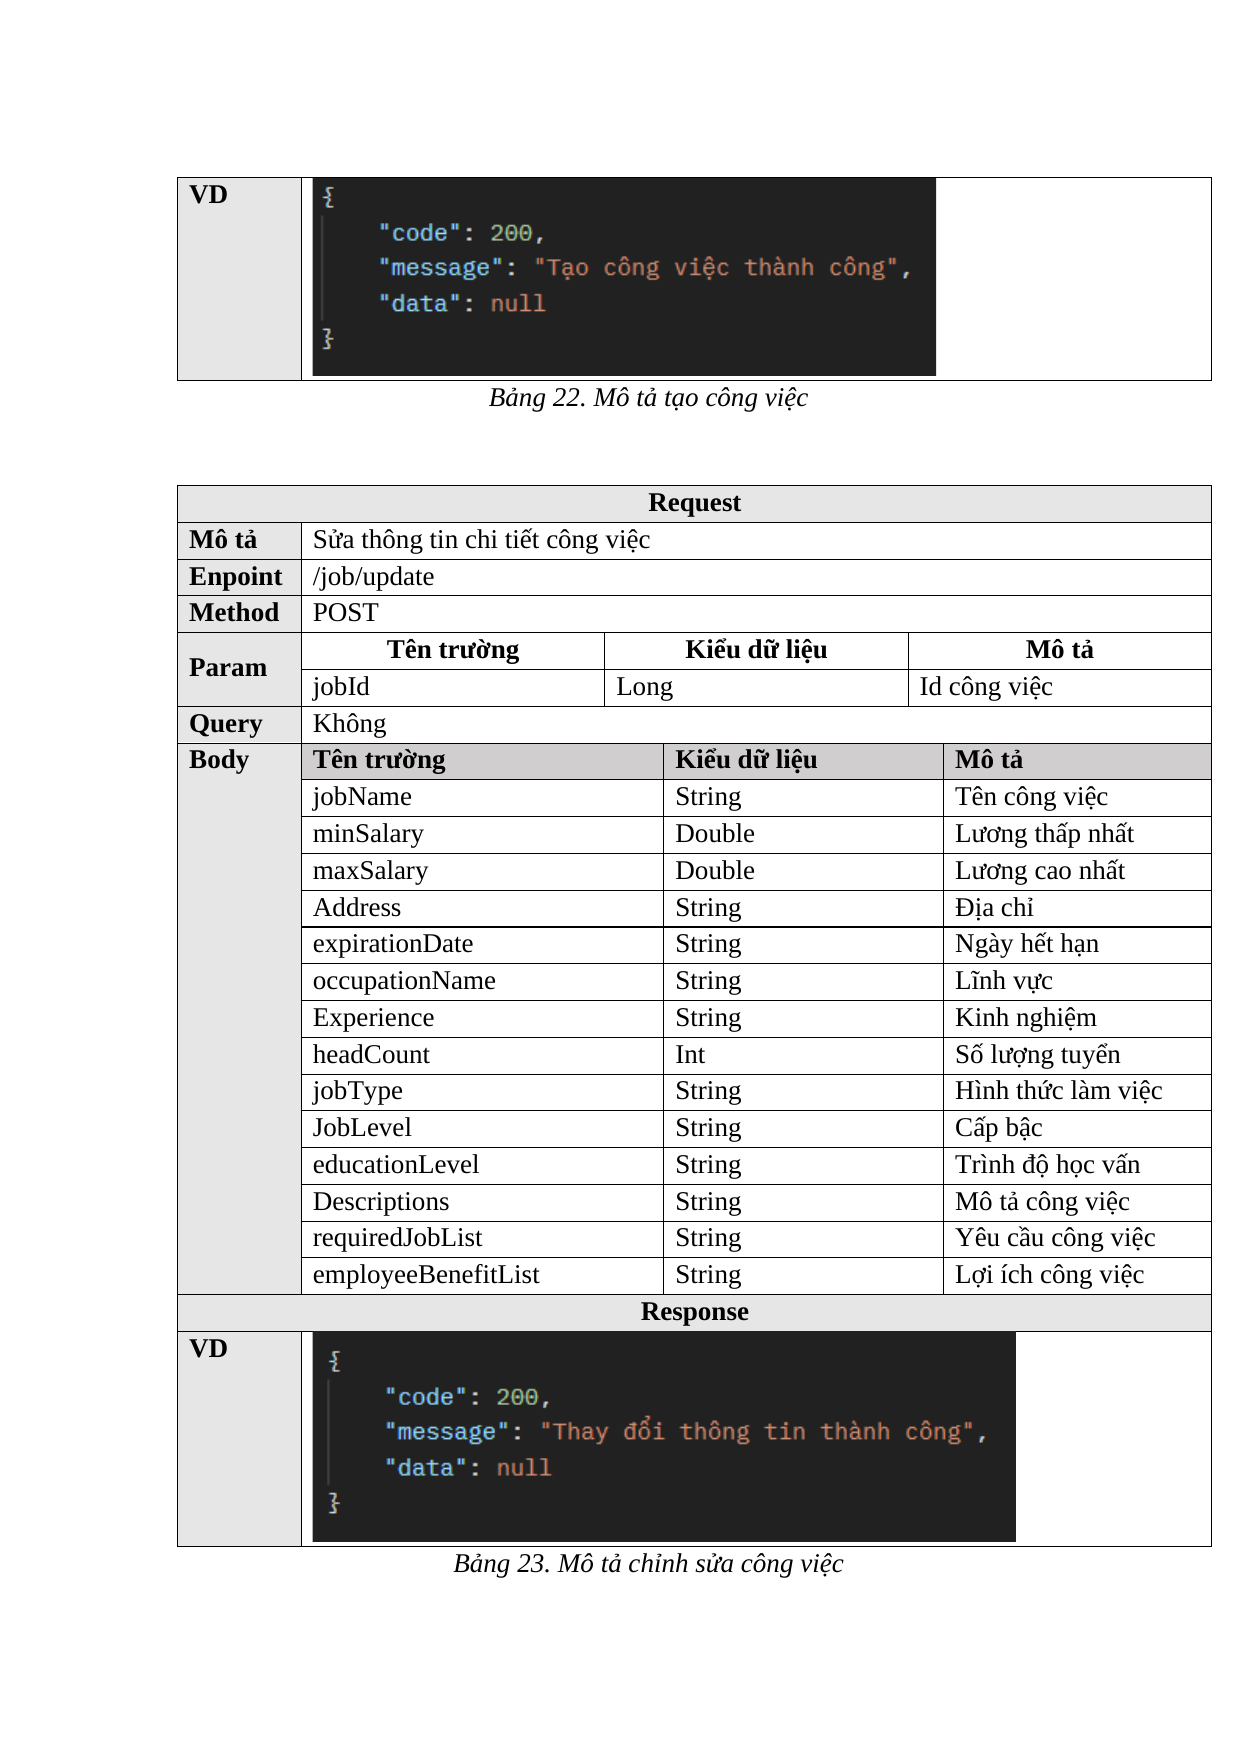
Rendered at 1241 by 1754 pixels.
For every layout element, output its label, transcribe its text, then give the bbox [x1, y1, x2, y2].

table_cell headCount [302, 1038, 663, 1073]
table_cell Lương thấp nhất [944, 817, 1211, 853]
table_cell String [664, 1111, 943, 1147]
table_cell String [664, 1148, 943, 1184]
table_cell occupationName [302, 964, 663, 1000]
table_cell employeeBenefitList [302, 1258, 663, 1294]
table_cell Kiểu dữ liệu [664, 744, 943, 779]
table_cell Param [178, 633, 301, 706]
table_cell Số lượng tuyển [944, 1038, 1211, 1073]
table_cell jobId [302, 670, 604, 706]
table_cell Id công việc [909, 670, 1211, 706]
table_cell String [664, 780, 943, 816]
table_cell /job/update [302, 560, 1211, 595]
table_cell Descriptions [302, 1185, 663, 1221]
table_cell Địa chỉ [944, 891, 1211, 926]
table_cell Trình độ học vấn [944, 1148, 1211, 1184]
table_cell JobLevel [302, 1111, 663, 1147]
table_cell Experience [302, 1001, 663, 1037]
table_cell Yêu cầu công việc [944, 1222, 1211, 1257]
table_cell Mô tả công việc [944, 1185, 1211, 1221]
table_cell Address [302, 891, 663, 926]
table_cell Int [664, 1038, 943, 1073]
table_cell Mô tả [909, 633, 1211, 669]
table_cell Lương cao nhất [944, 854, 1211, 889]
table_cell Method [178, 596, 301, 632]
table_cell String [664, 1222, 943, 1257]
table_cell Query [178, 707, 301, 742]
table_cell Kiểu dữ liệu [605, 633, 908, 669]
table_cell Lợi ích công việc [944, 1258, 1211, 1294]
table_cell educationLevel [302, 1148, 663, 1184]
picture [312, 1331, 1016, 1542]
table_cell String [664, 928, 943, 963]
table_cell String [664, 891, 943, 926]
table_cell Mô tả [944, 744, 1211, 779]
table_cell String [664, 1001, 943, 1037]
table_cell Tên trường [302, 633, 604, 669]
table_cell Double [664, 817, 943, 853]
table_cell Tên công việc [944, 780, 1211, 816]
table_cell Long [605, 670, 908, 706]
table_cell jobType [302, 1075, 663, 1110]
table_cell POST [302, 596, 1211, 632]
table_cell Response [178, 1295, 1211, 1331]
picture [312, 178, 937, 376]
table_cell Enpoint [178, 560, 301, 595]
table_cell VD [178, 178, 301, 380]
table_cell String [664, 1075, 943, 1110]
table_cell minSalary [302, 817, 663, 853]
table_cell [302, 178, 1211, 380]
table_cell String [664, 1258, 943, 1294]
table_header Request [178, 486, 1211, 522]
table_cell requiredJobList [302, 1222, 663, 1257]
table_cell String [664, 1185, 943, 1221]
table_cell Cấp bậc [944, 1111, 1211, 1147]
table_cell Double [664, 854, 943, 889]
table_cell jobName [302, 780, 663, 816]
table_cell [302, 1332, 1211, 1546]
table_cell Ngày hết hạn [944, 928, 1211, 963]
table_cell Hình thức làm việc [944, 1075, 1211, 1110]
table_cell expirationDate [302, 928, 663, 963]
table_cell Sửa thông tin chi tiết công việc [302, 523, 1211, 559]
table_cell maxSalary [302, 854, 663, 889]
table_cell Lĩnh vực [944, 964, 1211, 1000]
table_cell VD [178, 1332, 301, 1546]
table_cell Không [302, 707, 1211, 742]
table_cell Body [178, 744, 301, 1294]
table_cell Kinh nghiệm [944, 1001, 1211, 1037]
table_cell String [664, 964, 943, 1000]
table_cell Tên trường [302, 744, 663, 779]
table_cell Mô tả [178, 523, 301, 559]
